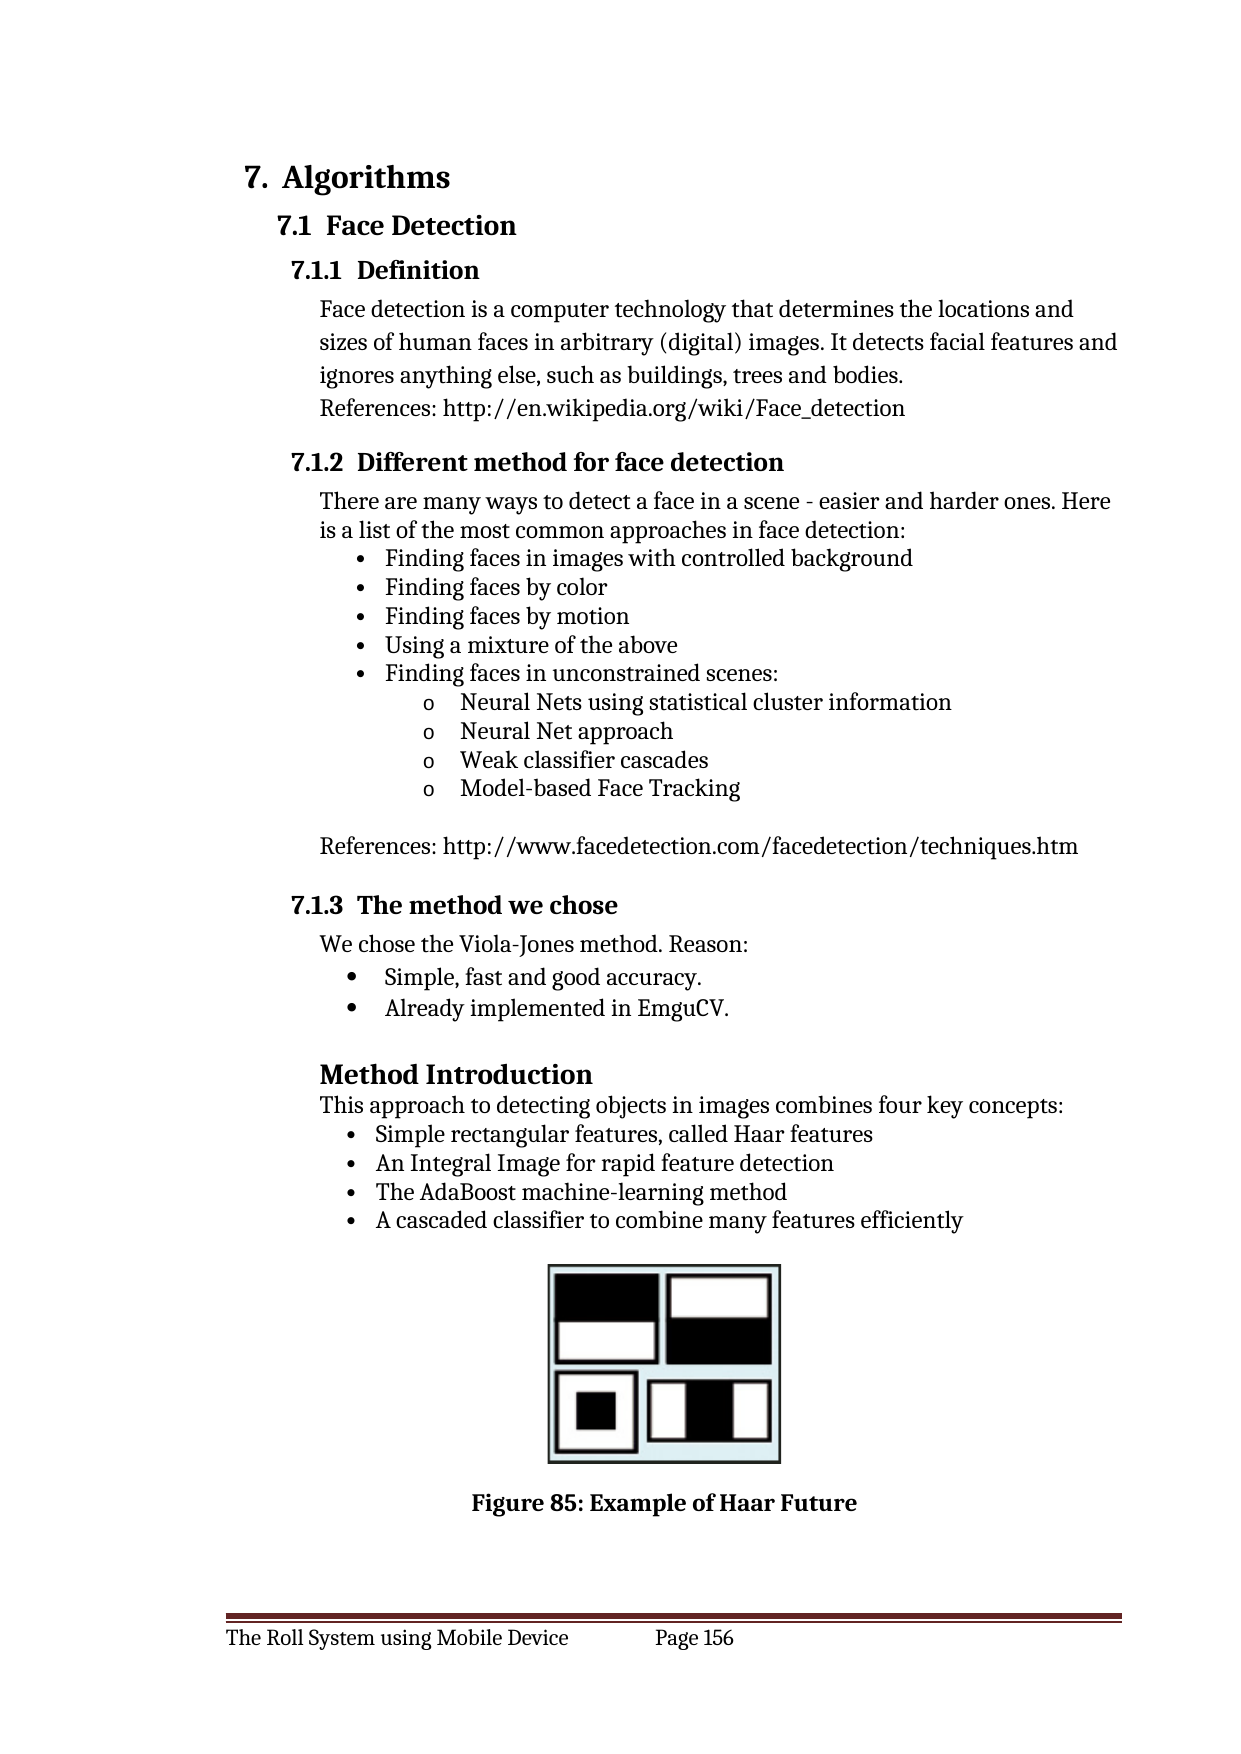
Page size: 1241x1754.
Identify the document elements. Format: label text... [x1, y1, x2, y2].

list Finding faces by color [357, 573, 1122, 602]
list Already implemented in EmguCV. [347, 994, 1122, 1022]
text This approach to detecting objects in images combines four key concepts: [319, 1091, 1122, 1120]
picture [547, 1264, 782, 1464]
subtitle The method we chose [291, 890, 1122, 921]
list Using a mixture of the above [357, 631, 1122, 659]
subtitle Face Detection [277, 209, 1122, 242]
list Neural Nets using statistical cluster information [422, 688, 1122, 717]
text Method Introduction [319, 1058, 1122, 1091]
list A cascaded classifier to combine many features efficiently [347, 1206, 1122, 1235]
text We chose the Viola-Jones method. Reason: [319, 930, 1122, 958]
text Face detection is a computer technology that determines the locations and sizes of human faces in arbitrary (digital) images. It detects facial features and ignores anything else, such as buildings, trees and bodies. [319, 294, 1122, 389]
list Simple, fast and good accuracy. [347, 963, 1122, 991]
list Neural Net approach [422, 717, 1122, 746]
subtitle Definition [291, 255, 1122, 286]
list Finding faces by motion [357, 602, 1122, 631]
subtitle Different method for face detection [291, 447, 1122, 478]
list Finding faces in unconstrained scenes: [357, 659, 1122, 688]
list The AdaBoost machine-learning method [347, 1178, 1122, 1206]
list Simple rectangular features, called Haar features [347, 1120, 1122, 1149]
list Finding faces in images with controlled background [357, 544, 1122, 573]
text References: http://en.wikipedia.org/wiki/Face_detection [319, 393, 1122, 422]
text There are many ways to detect a face in a scene - easier and harder ones. Here is a list of the most common approaches in face detection: [319, 487, 1122, 544]
text Figure 85: Example of Haar Future [207, 1489, 1122, 1517]
text References: http://www.facedetection.com/facedetection/techniques.htm [319, 832, 1122, 861]
list Model-based Face Tracking [422, 774, 1122, 803]
list Weak classifier cascades [422, 746, 1122, 774]
subtitle Algorithms [244, 158, 1122, 196]
list An Integral Image for rapid feature detection [347, 1149, 1122, 1178]
